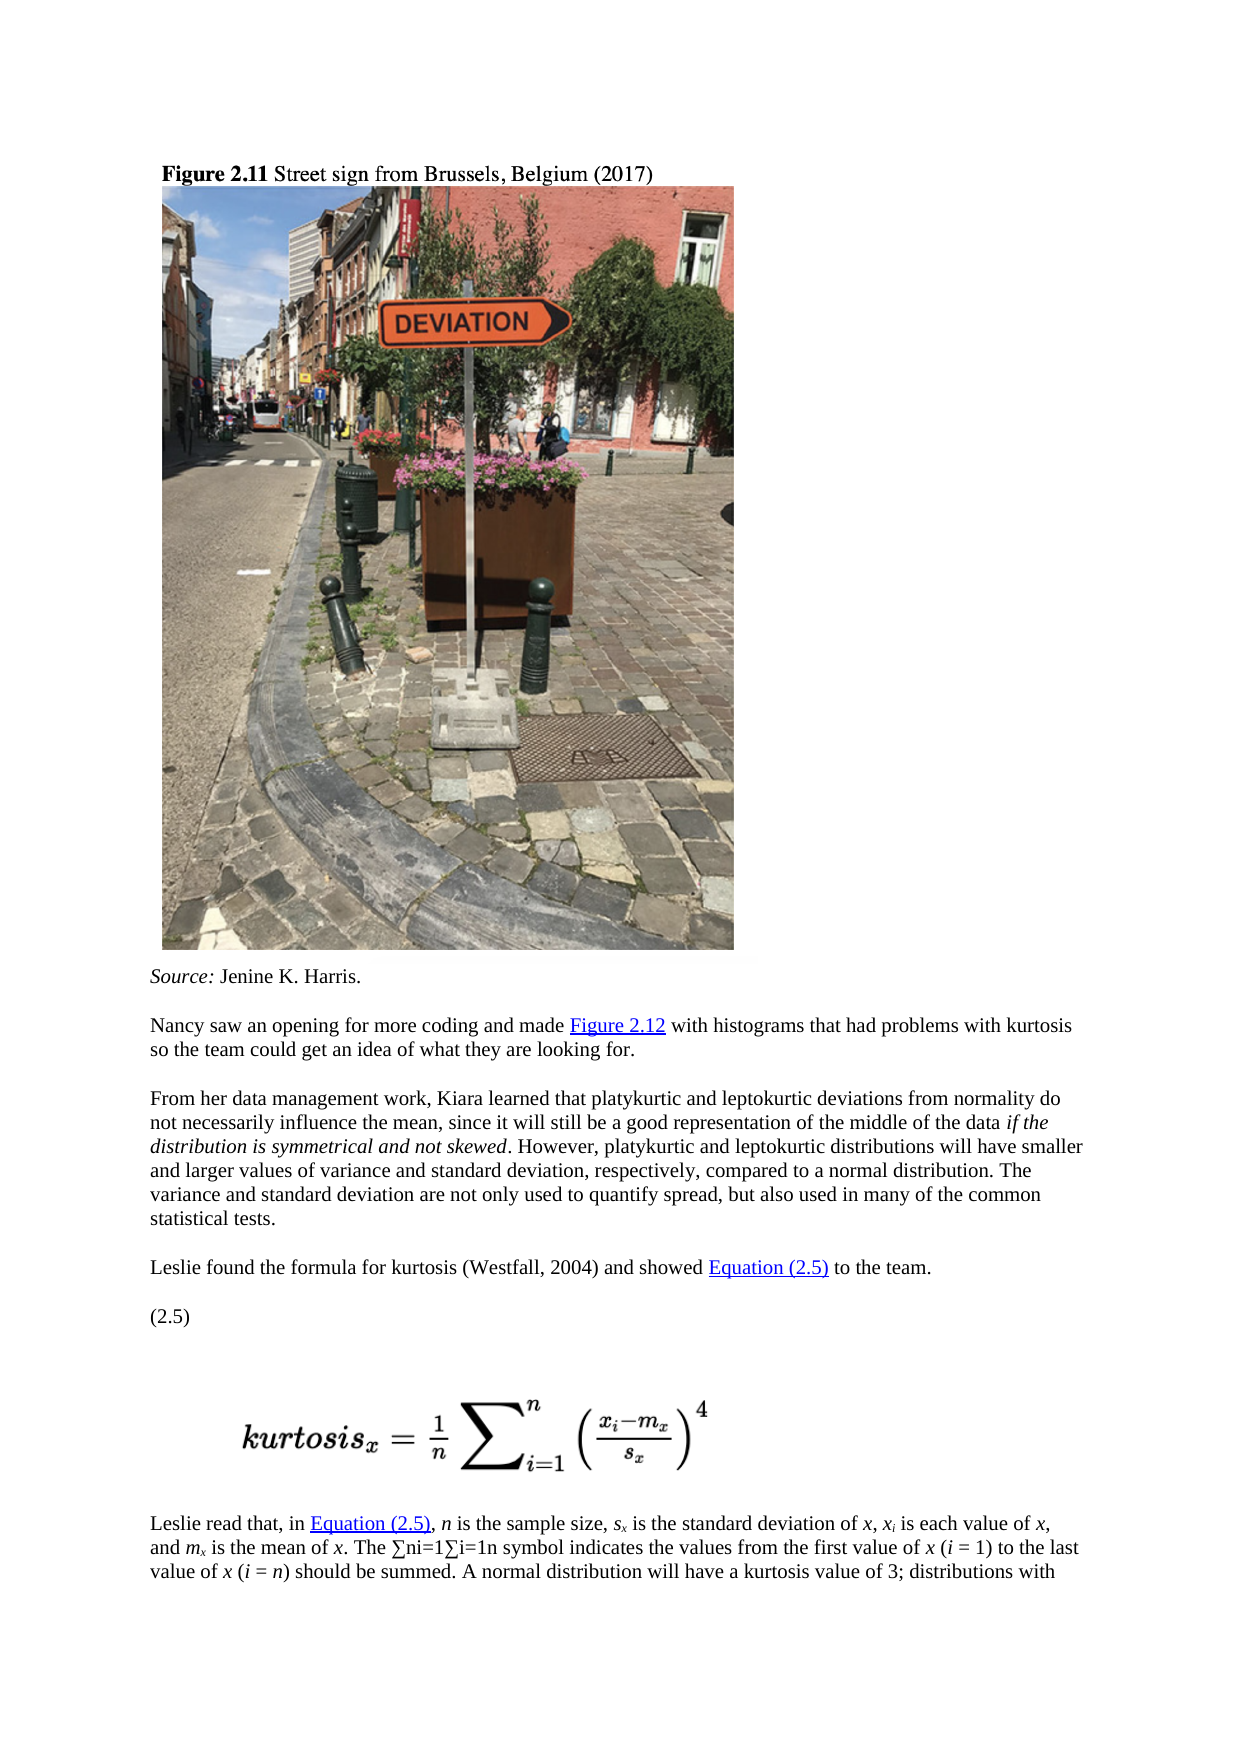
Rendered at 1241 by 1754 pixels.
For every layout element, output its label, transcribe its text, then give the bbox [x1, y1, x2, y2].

picture [150, 1352, 778, 1511]
text Source: Jenine K. Harris. [150, 963, 1090, 988]
picture [150, 150, 758, 964]
text Leslie found the formula for kurtosis (Westfall, 2004) and showed Equation (2.5) to the team. [150, 1255, 1090, 1279]
text From her data management work, Kiara learned that platykurtic and leptokurtic deviations from normality do not necessarily influence the mean, since it will still be a good representation of the middle of the data if the distribution is symmetrical and not skewed. However, platykurtic and leptokurtic distributions will have smaller and larger values of variance and standard deviation, respectively, compared to a normal distribution. The variance and standard deviation are not only used to quantify spread, but also used in many of the common statistical tests. [150, 1086, 1090, 1230]
text (2.5) [150, 1304, 1090, 1328]
text Nancy saw an opening for more coding and made Figure 2.12 with histograms that had problems with kurtosis so the team could get an idea of what they are looking for. [150, 1013, 1090, 1061]
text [150, 1511, 1090, 1583]
